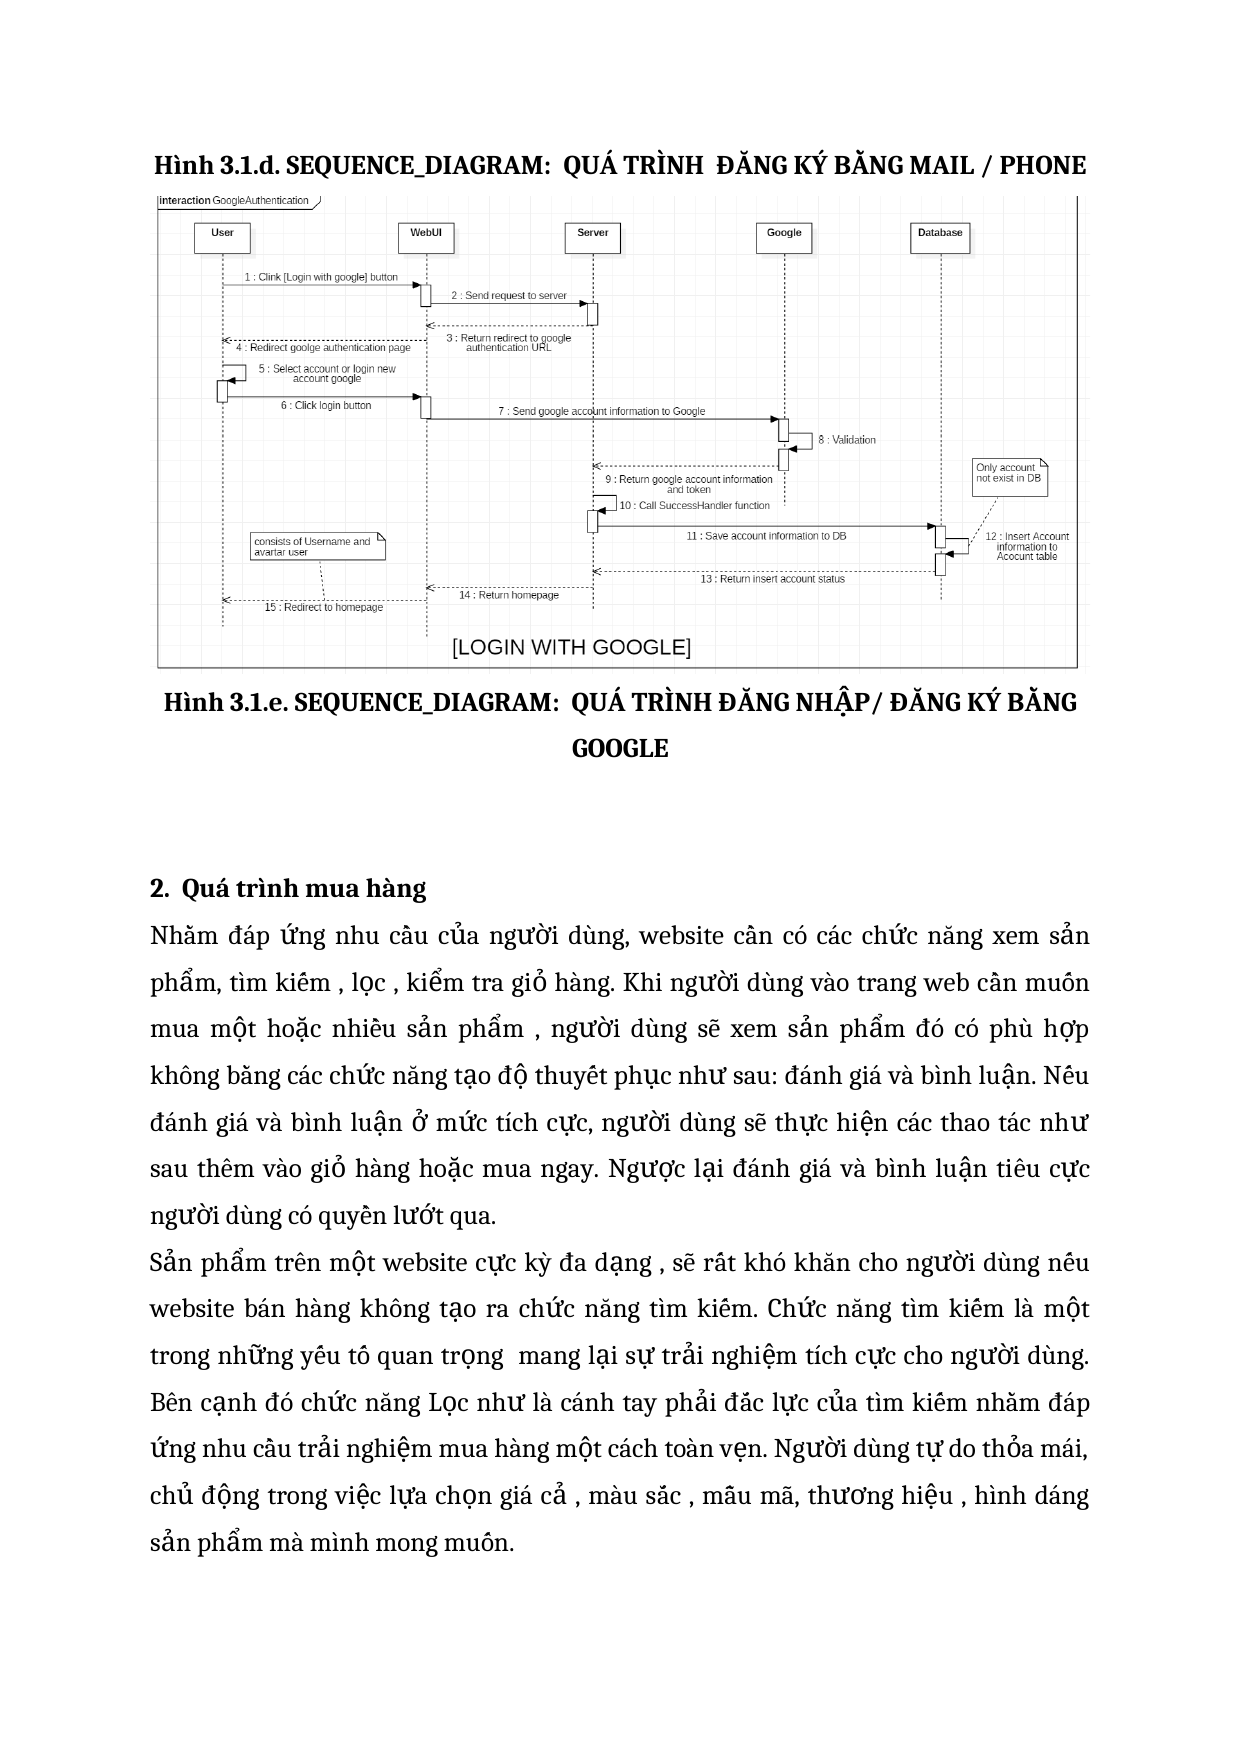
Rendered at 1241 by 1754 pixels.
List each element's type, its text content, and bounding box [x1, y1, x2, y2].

picture [150, 196, 1091, 674]
text Sản phẩm trên một website cực kỳ đa dạng , sẽ rất khó khăn cho người dùng nếu website bán hàng không tạo ra chức năng tìm kiếm. Chức năng tìm kiếm là một trong những yếu tố quan trọng mang lại sự trải nghiệm tích cực cho người dùng. Bên cạnh đó chức năng Lọc như là cánh tay phải đắc lực của tìm kiếm nhằm đáp ứng nhu cầu trải nghiệm mua hàng một cách toàn vẹn. Người dùng tự do thỏa mái, chủ động trong việc lựa chọn giá cả , màu sắc , mẫu mã, thương hiệu , hình dáng sản phẩm mà mình mong muốn. [150, 1247, 1090, 1558]
text 2. Quá trình mua hàng [150, 873, 1090, 905]
text Hình 3.1.d. SEQUENCE_DIAGRAM: QUÁ TRÌNH ĐĂNG KÝ BẰNG MAIL / PHONE [150, 150, 1090, 181]
text Hình 3.1.e. SEQUENCE_DIAGRAM: QUÁ TRÌNH ĐĂNG NHẬP/ ĐĂNG KÝ BẰNG GOOGLE [150, 687, 1090, 765]
text Nhằm đáp ứng nhu cầu của người dùng, website cần có các chức năng xem sản phẩm, tìm kiếm , lọc , kiểm tra giỏ hàng. Khi người dùng vào trang web cần muốn mua một hoặc nhiều sản phẩm , người dùng sẽ xem sản phẩm đó có phù hợp không bằng các chức năng tạo độ thuyết phục như sau: đánh giá và bình luận. Nếu đánh giá và bình luận ở mức tích cực, người dùng sẽ thực hiện các thao tác như sau thêm vào giỏ hàng hoặc mua ngay. Ngược lại đánh giá và bình luận tiêu cực người dùng có quyền lướt qua. [150, 920, 1090, 1231]
